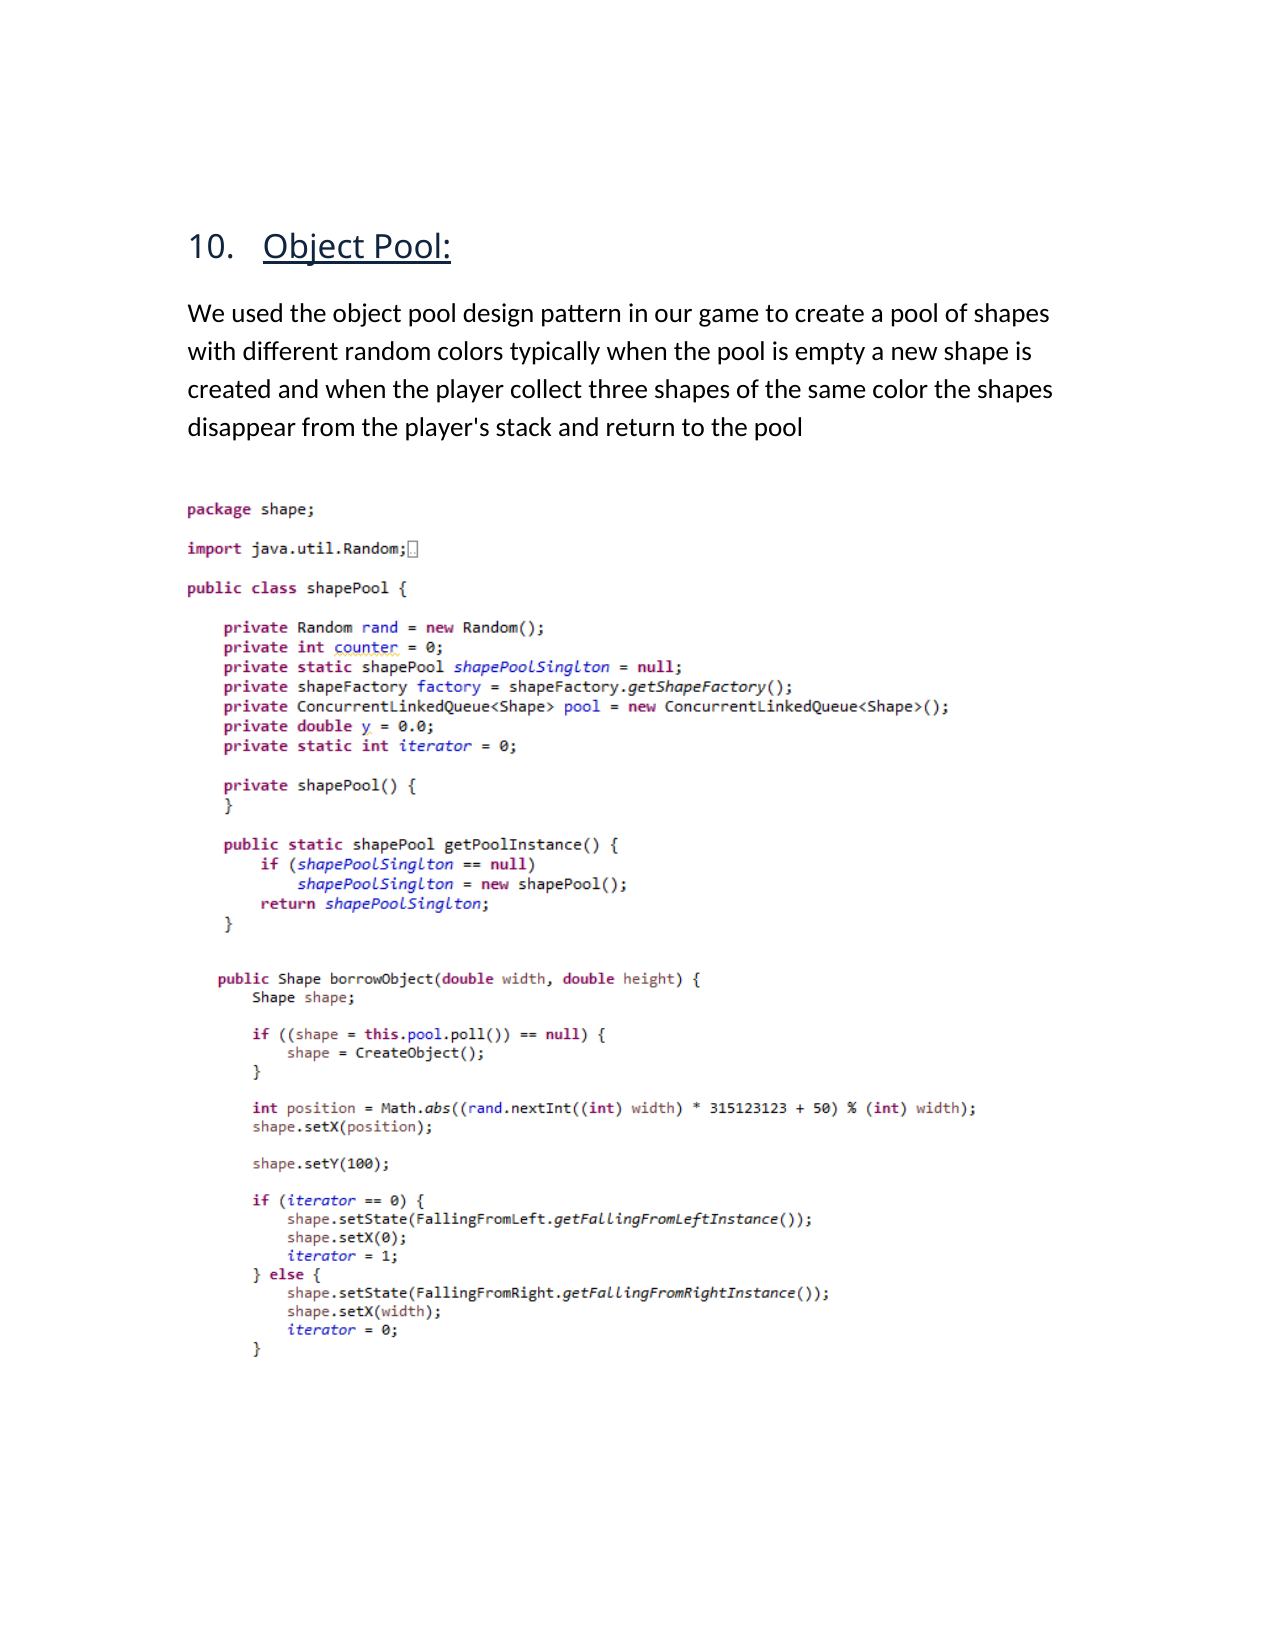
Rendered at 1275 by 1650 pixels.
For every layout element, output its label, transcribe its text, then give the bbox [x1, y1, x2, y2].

text We used the object pool design pattern in our game to create a pool of shapes with different random colors typically when the pool is empty a new shape is created and when the player collect three shapes of the same color the shapes disappear from the player's stack and return to the pool [187, 296, 1087, 443]
picture [187, 958, 1088, 1368]
picture [187, 500, 1088, 934]
list Object Pool: [187, 223, 1087, 268]
